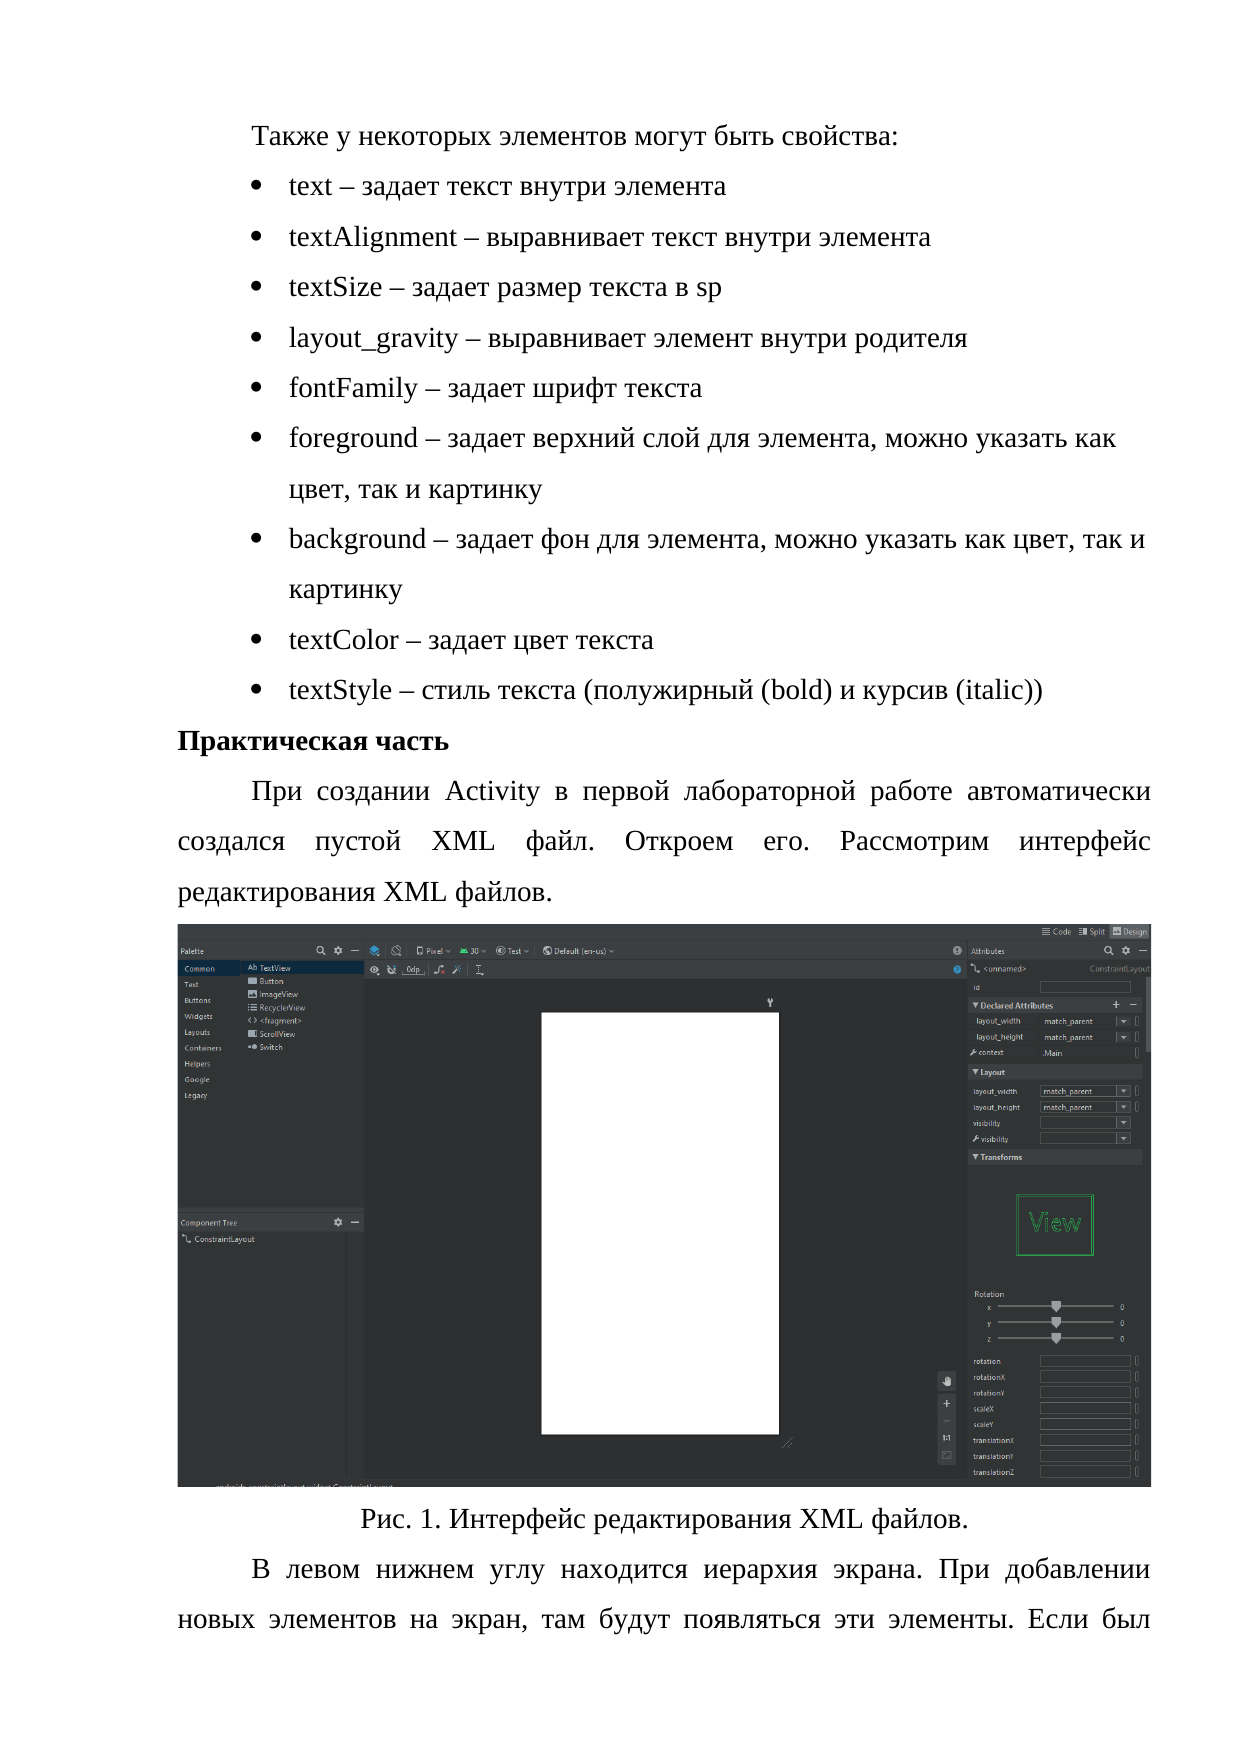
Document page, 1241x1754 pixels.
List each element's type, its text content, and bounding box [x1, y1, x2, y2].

text При создании Activity в первой лабораторной работе автоматически создался пустой XML файл. Откроем его. Рассмотрим интерфейс редактирования XML файлов. [177, 773, 1152, 907]
list textStyle – стиль текста (полужирный (bold) и курсив (italic)) [251, 672, 1152, 706]
list background – задает фон для элемента, можно указать как цвет, так и картинку [251, 521, 1152, 605]
text Рис. 1. Интерфейс редактирования XML файлов. [177, 1501, 1152, 1534]
list textSize – задает размер текста в sp [251, 269, 1152, 303]
text Практическая часть [177, 723, 1152, 756]
list textColor – задает цвет текста [251, 622, 1152, 656]
list textAlignment – выравнивает текст внутри элемента [251, 219, 1152, 252]
text Также у некоторых элементов могут быть свойства: [177, 118, 1152, 152]
list foreground – задает верхний слой для элемента, можно указать как цвет, так и картинку [251, 421, 1152, 504]
list layout_gravity – выравнивает элемент внутри родителя [251, 320, 1152, 353]
list text – задает текст внутри элемента [251, 168, 1152, 202]
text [177, 1551, 1152, 1635]
list fontFamily – задает шрифт текста [251, 370, 1152, 404]
picture [177, 924, 1152, 1487]
